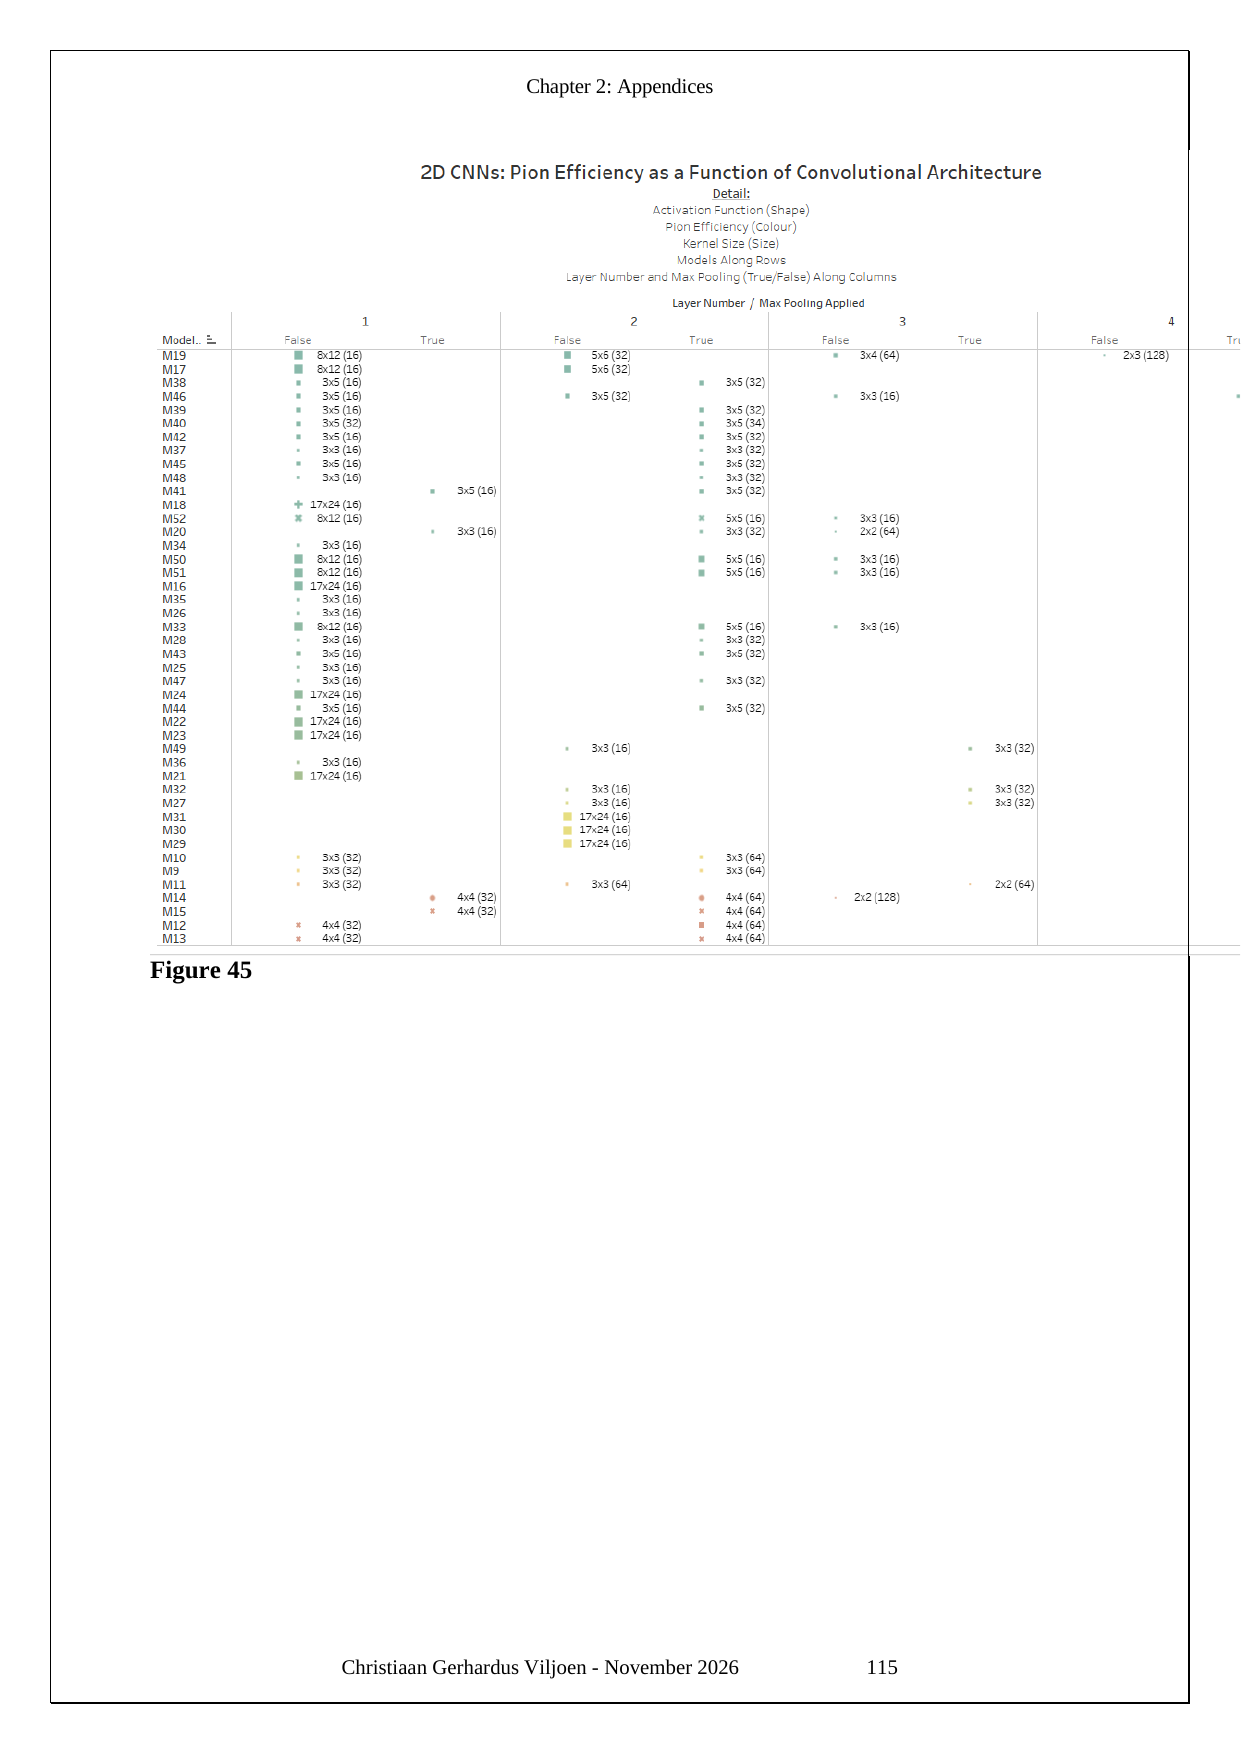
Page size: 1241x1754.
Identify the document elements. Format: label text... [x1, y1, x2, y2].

picture [1189, 150, 1241, 956]
picture [150, 150, 1188, 956]
